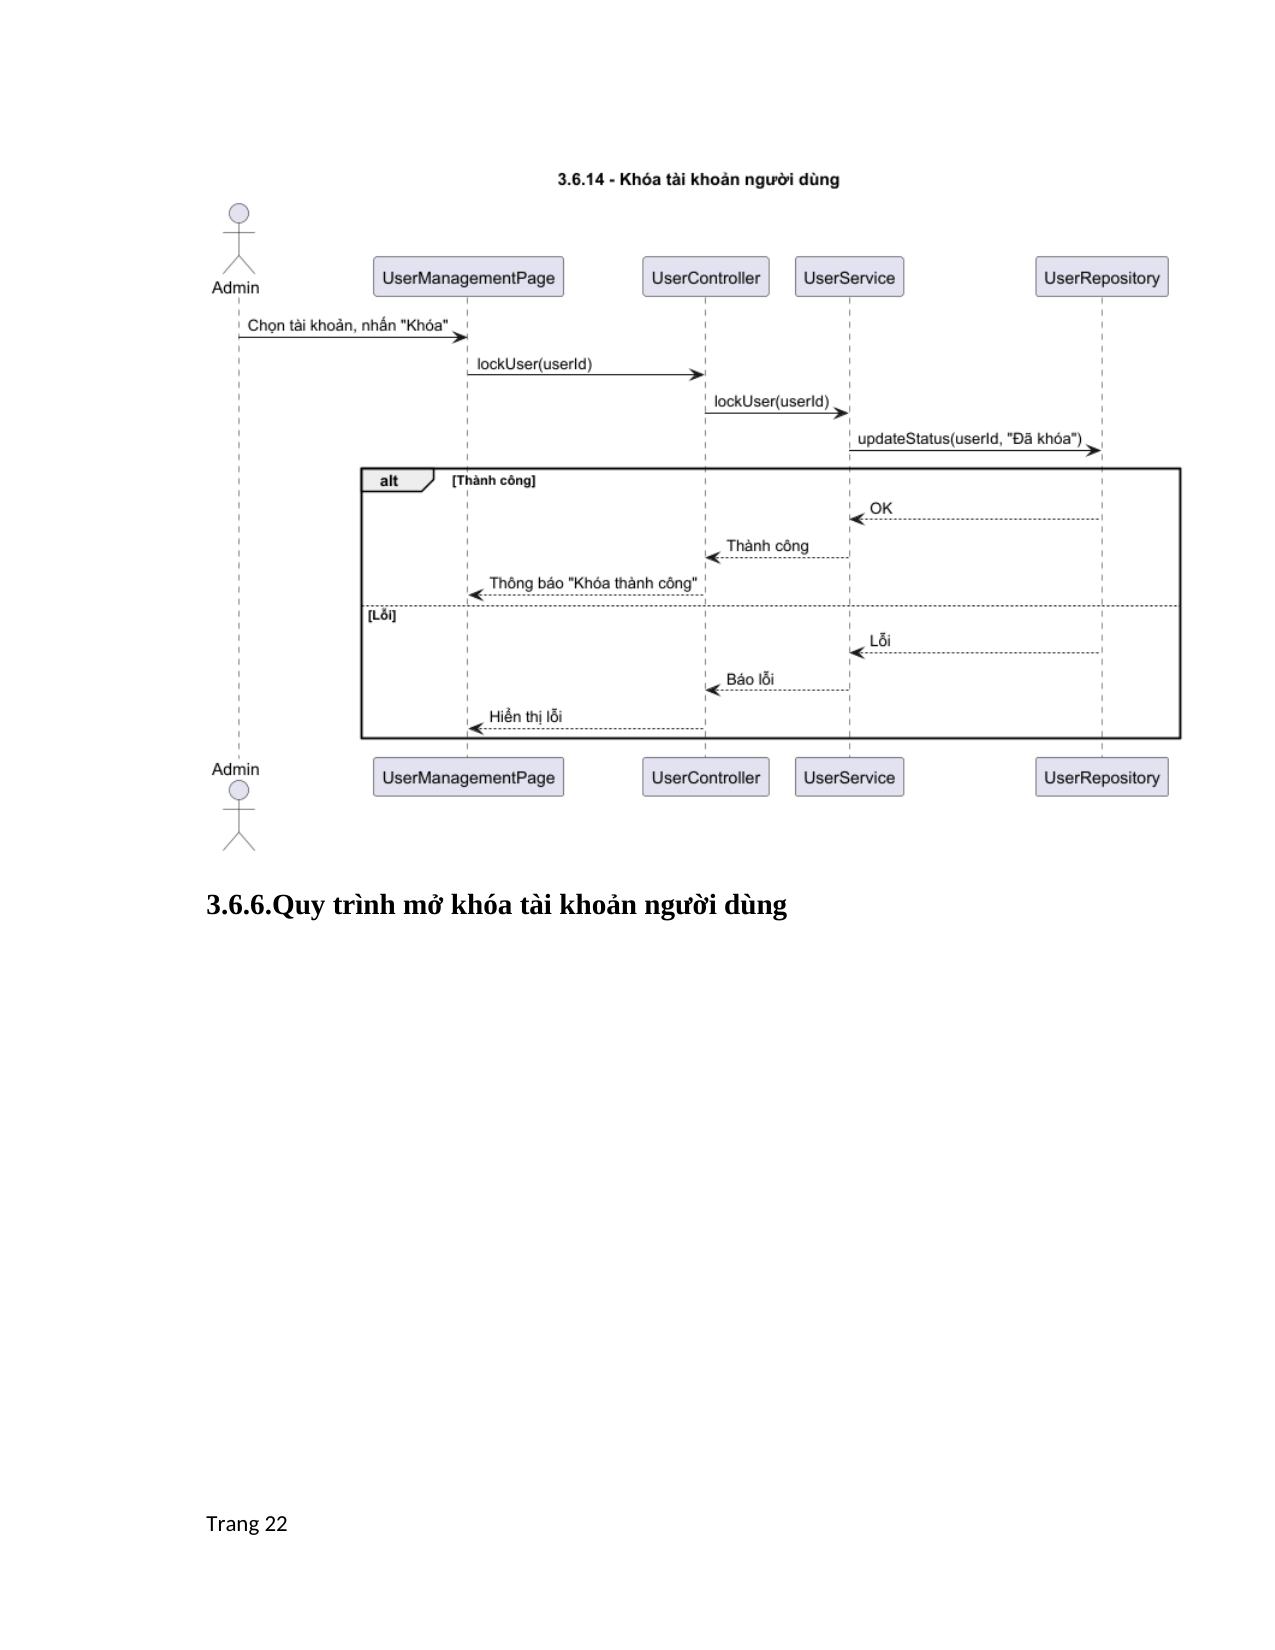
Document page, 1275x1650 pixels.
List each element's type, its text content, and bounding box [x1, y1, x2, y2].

subtitle 3.6.6.Quy trình mở khóa tài khoản người dùng [206, 887, 1187, 921]
picture [206, 150, 1187, 857]
